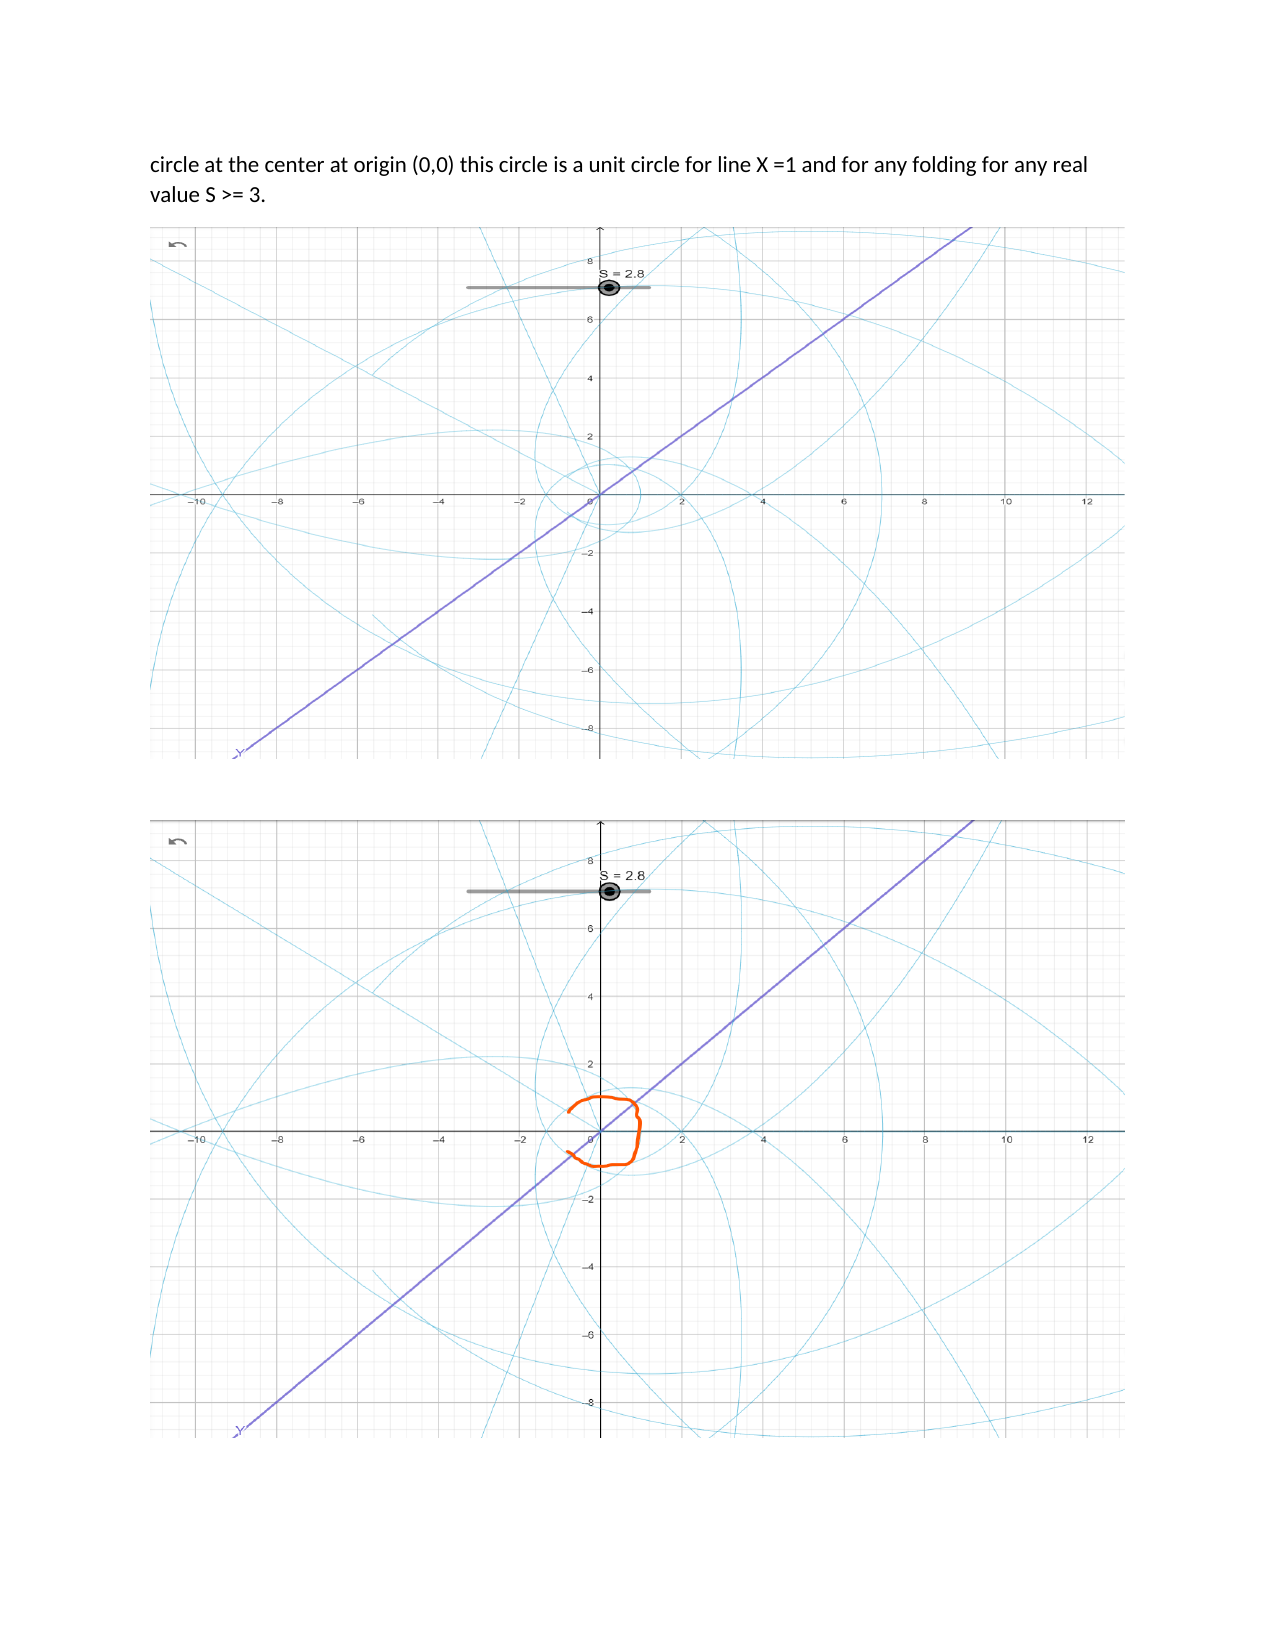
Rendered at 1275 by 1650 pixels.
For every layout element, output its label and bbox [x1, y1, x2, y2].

text [150, 150, 1125, 208]
picture [150, 820, 1125, 1438]
picture [150, 227, 1125, 759]
